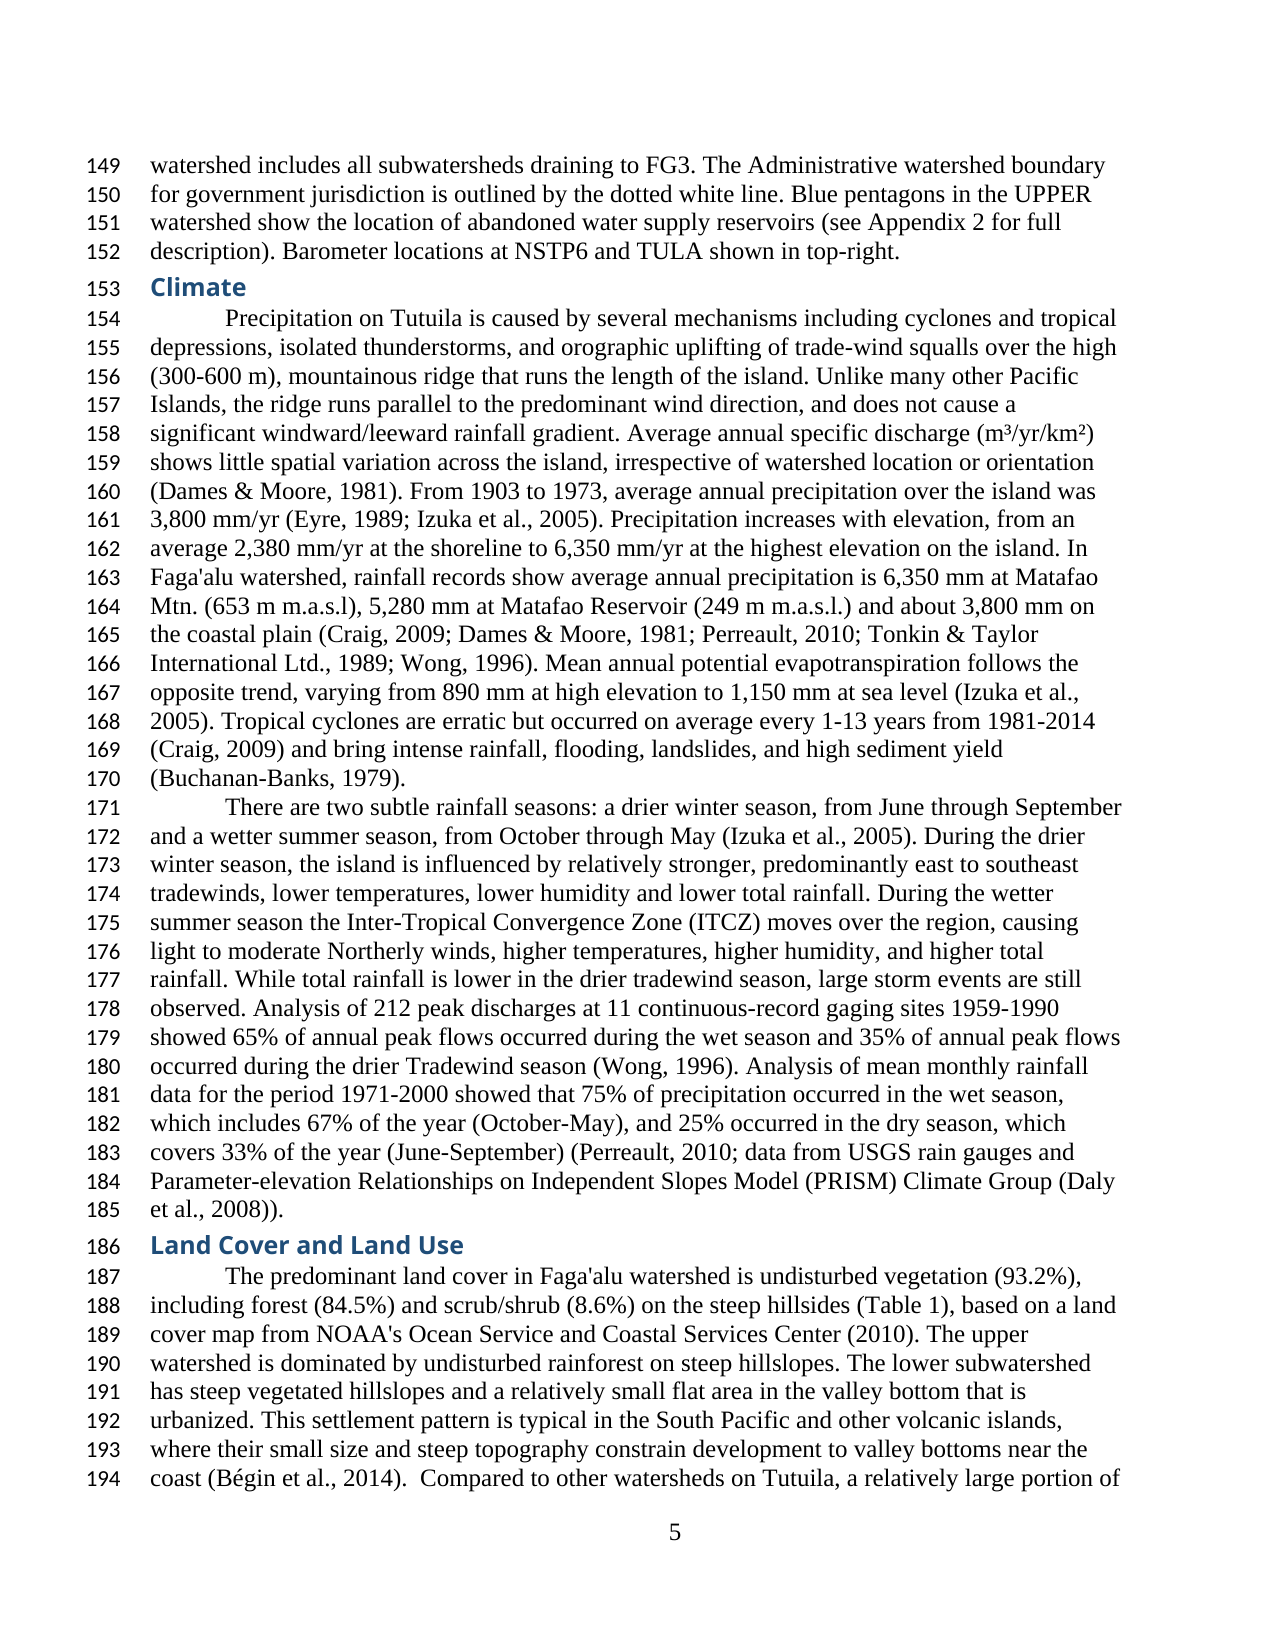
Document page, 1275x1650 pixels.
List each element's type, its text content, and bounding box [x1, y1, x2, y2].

subtitle Climate [150, 269, 1125, 303]
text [150, 150, 1125, 265]
text There are two subtle rainfall seasons: a drier winter season, from June through September and a wetter summer season, from October through May (Izuka et al., 2005). During the drier winter season, the island is influenced by relatively stronger, predominantly east to southeast tradewinds, lower temperatures, lower humidity and lower total rainfall. During the wetter summer season the Inter-Tropical Convergence Zone (ITCZ) moves over the region, causing light to moderate Northerly winds, higher temperatures, higher humidity, and higher total rainfall. While total rainfall is lower in the drier tradewind season, large storm events are still observed. Analysis of 212 peak discharges at 11 continuous-record gaging sites 1959-1990 showed 65% of annual peak flows occurred during the wet season and 35% of annual peak flows occurred during the drier Tradewind season (Wong, 1996). Analysis of mean monthly rainfall data for the period 1971-2000 showed that 75% of precipitation occurred in the wet season, which includes 67% of the year (October-May), and 25% occurred in the dry season, which covers 33% of the year (June-September) (Perreault, 2010; data from USGS rain gauges and Parameter-elevation Relationships on Independent Slopes Model (PRISM) Climate Group (Daly et al., 2008)). [150, 792, 1125, 1223]
text Precipitation on Tutuila is caused by several mechanisms including cyclones and tropical depressions, isolated thunderstorms, and orographic uplifting of trade-wind squalls over the high (300-600 m), mountainous ridge that runs the length of the island. Unlike many other Pacific Islands, the ridge runs parallel to the predominant wind direction, and does not cause a significant windward/leeward rainfall gradient. Average annual specific discharge (m³/yr/km²) shows little spatial variation across the island, irrespective of watershed location or orientation (Dames & Moore, 1981). From 1903 to 1973, average annual precipitation over the island was 3,800 mm/yr (Eyre, 1989; Izuka et al., 2005). Precipitation increases with elevation, from an average 2,380 mm/yr at the shoreline to 6,350 mm/yr at the highest elevation on the island. In Faga'alu watershed, rainfall records show average annual precipitation is 6,350 mm at Matafao Mtn. (653 m m.a.s.l), 5,280 mm at Matafao Reservoir (249 m m.a.s.l.) and about 3,800 mm on the coastal plain (Craig, 2009; Dames & Moore, 1981; Perreault, 2010; Tonkin & Taylor International Ltd., 1989; Wong, 1996). Mean annual potential evapotranspiration follows the opposite trend, varying from 890 mm at high elevation to 1,150 mm at sea level (Izuka et al., 2005). Tropical cyclones are erratic but occurred on average every 1-13 years from 1981-2014 (Craig, 2009) and bring intense rainfall, flooding, landslides, and high sediment yield (Buchanan-Banks, 1979). [150, 303, 1125, 792]
subtitle Land Cover and Land Use [150, 1227, 1125, 1261]
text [150, 1261, 1125, 1491]
